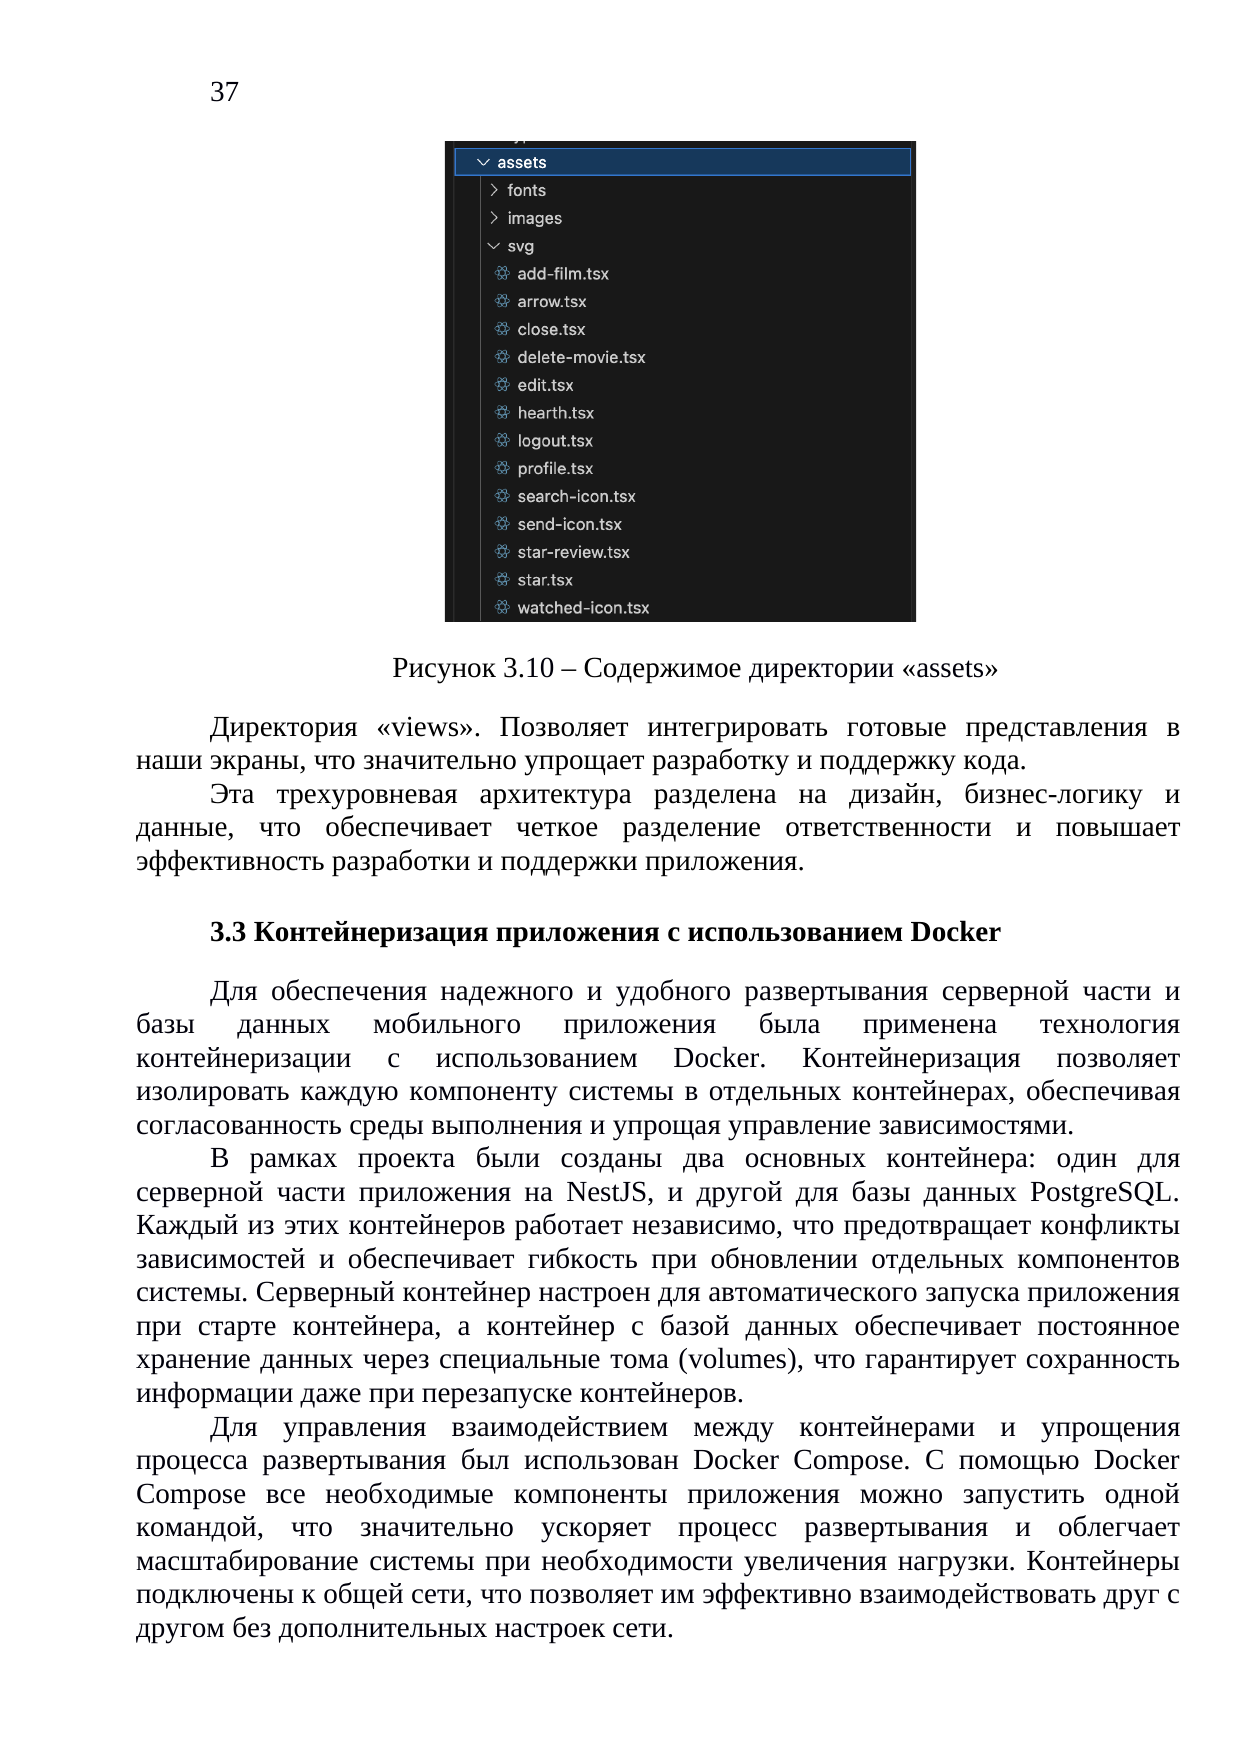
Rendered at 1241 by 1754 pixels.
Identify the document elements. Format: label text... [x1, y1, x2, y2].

text Эта трехуровневая архитектура разделена на дизайн, бизнес-логику и данные, что обеспечивает четкое разделение ответственности и повышает эффективность разработки и поддержки приложения. [136, 776, 1181, 877]
list 3.3 Контейнеризация приложения с использованием Docker [136, 914, 1181, 948]
text В рамках проекта были созданы два основных контейнера: один для серверной части приложения на NestJS, и другой для базы данных PostgreSQL. Каждый из этих контейнеров работает независимо, что предотвращает конфликты зависимостей и обеспечивает гибкость при обновлении отдельных компонентов системы. Серверный контейнер настроен для автоматического запуска приложения при старте контейнера, а контейнер с базой данных обеспечивает постоянное хранение данных через специальные тома (volumes), что гарантирует сохранность информации даже при перезапуске контейнеров. [136, 1140, 1181, 1409]
text Рисунок 3.10 – Содержимое директории «assets» [136, 650, 1181, 684]
text Директория «views». Позволяет интегрировать готовые представления в наши экраны, что значительно упрощает разработку и поддержку кода. [136, 709, 1181, 776]
text Для обеспечения надежного и удобного развертывания серверной части и базы данных мобильного приложения была применена технология контейнеризации с использованием Docker. Контейнеризация позволяет изолировать каждую компоненту системы в отдельных контейнерах, обеспечивая согласованность среды выполнения и упрощая управление зависимостями. [136, 973, 1181, 1140]
picture [444, 141, 917, 622]
text Для управления взаимодействием между контейнерами и упрощения процесса развертывания был использован Docker Compose. С помощью Docker Compose все необходимые компоненты приложения можно запустить одной командой, что значительно ускоряет процесс развертывания и облегчает масштабирование системы при необходимости увеличения нагрузки. Контейнеры подключены к общей сети, что позволяет им эффективно взаимодействовать друг с другом без дополнительных настроек сети. [136, 1409, 1181, 1643]
